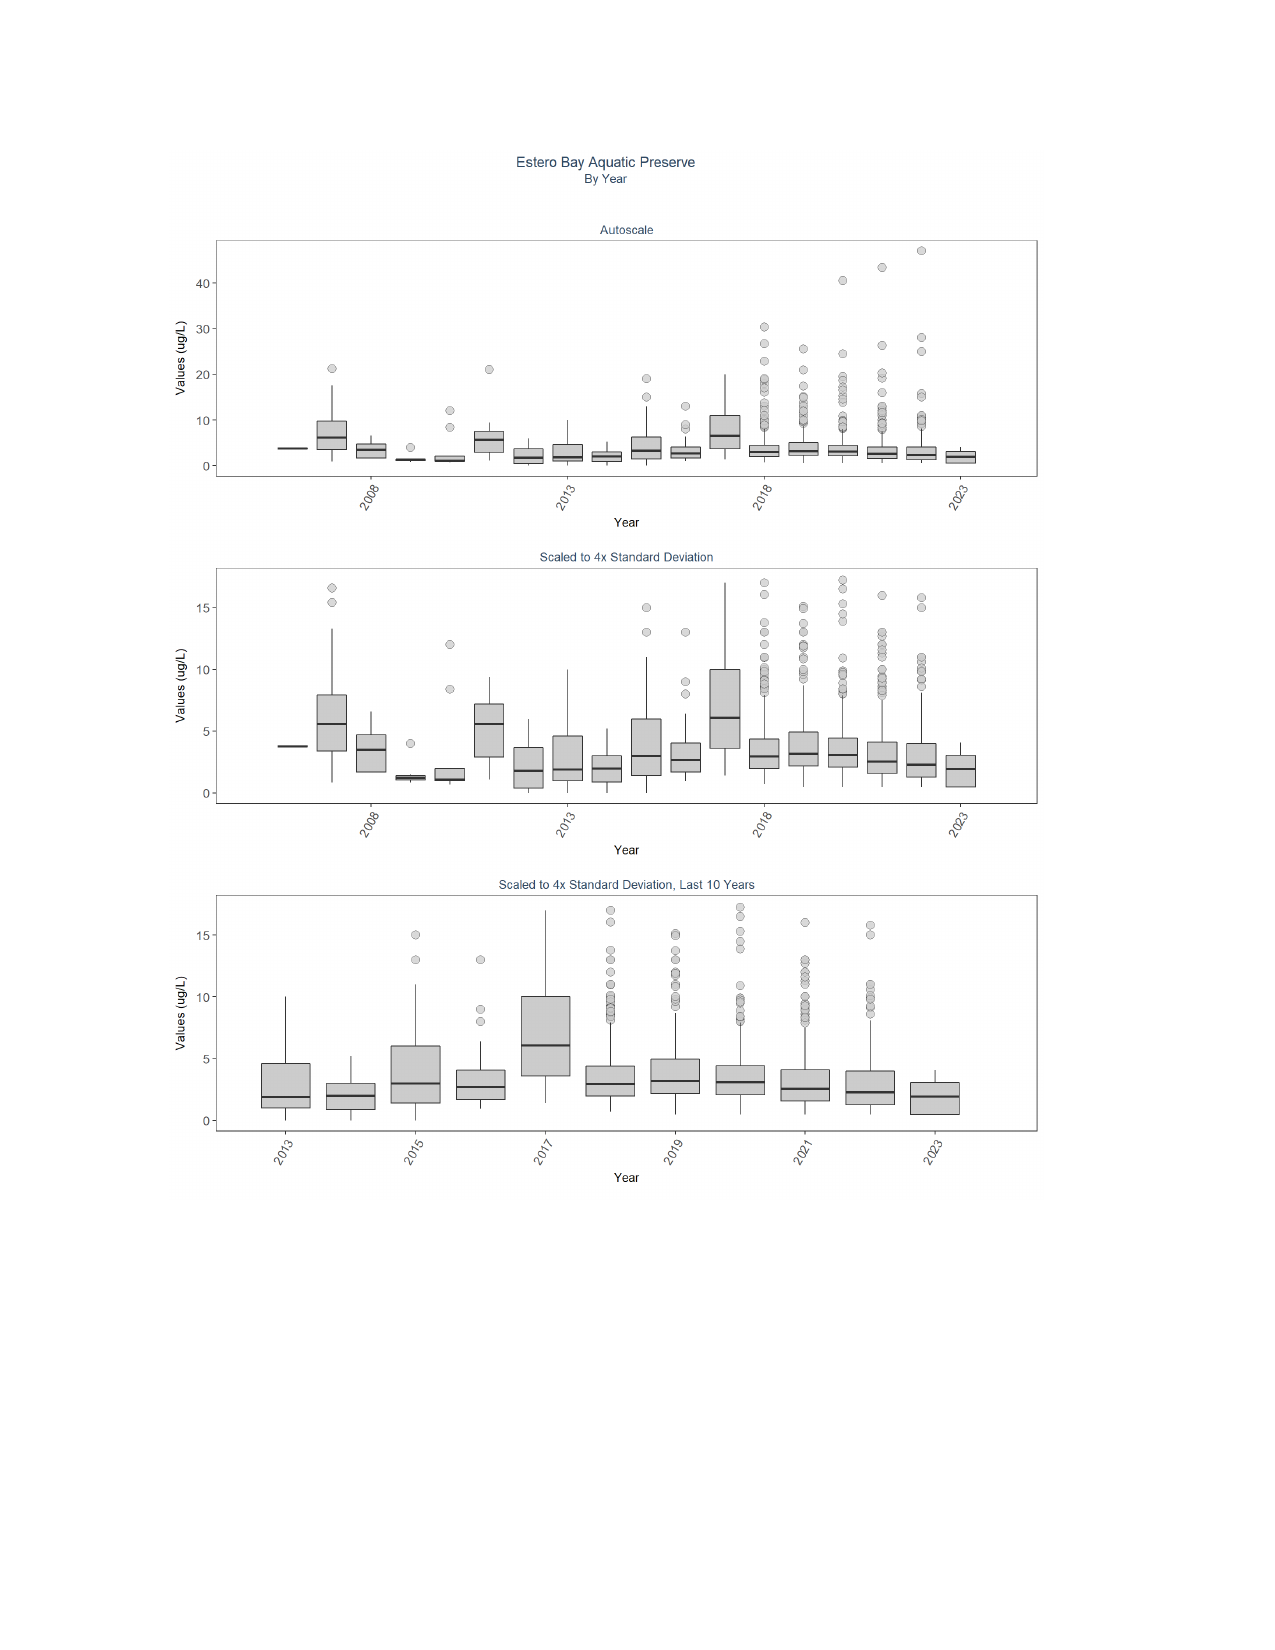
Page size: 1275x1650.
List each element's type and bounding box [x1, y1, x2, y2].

picture [168, 150, 1044, 1200]
